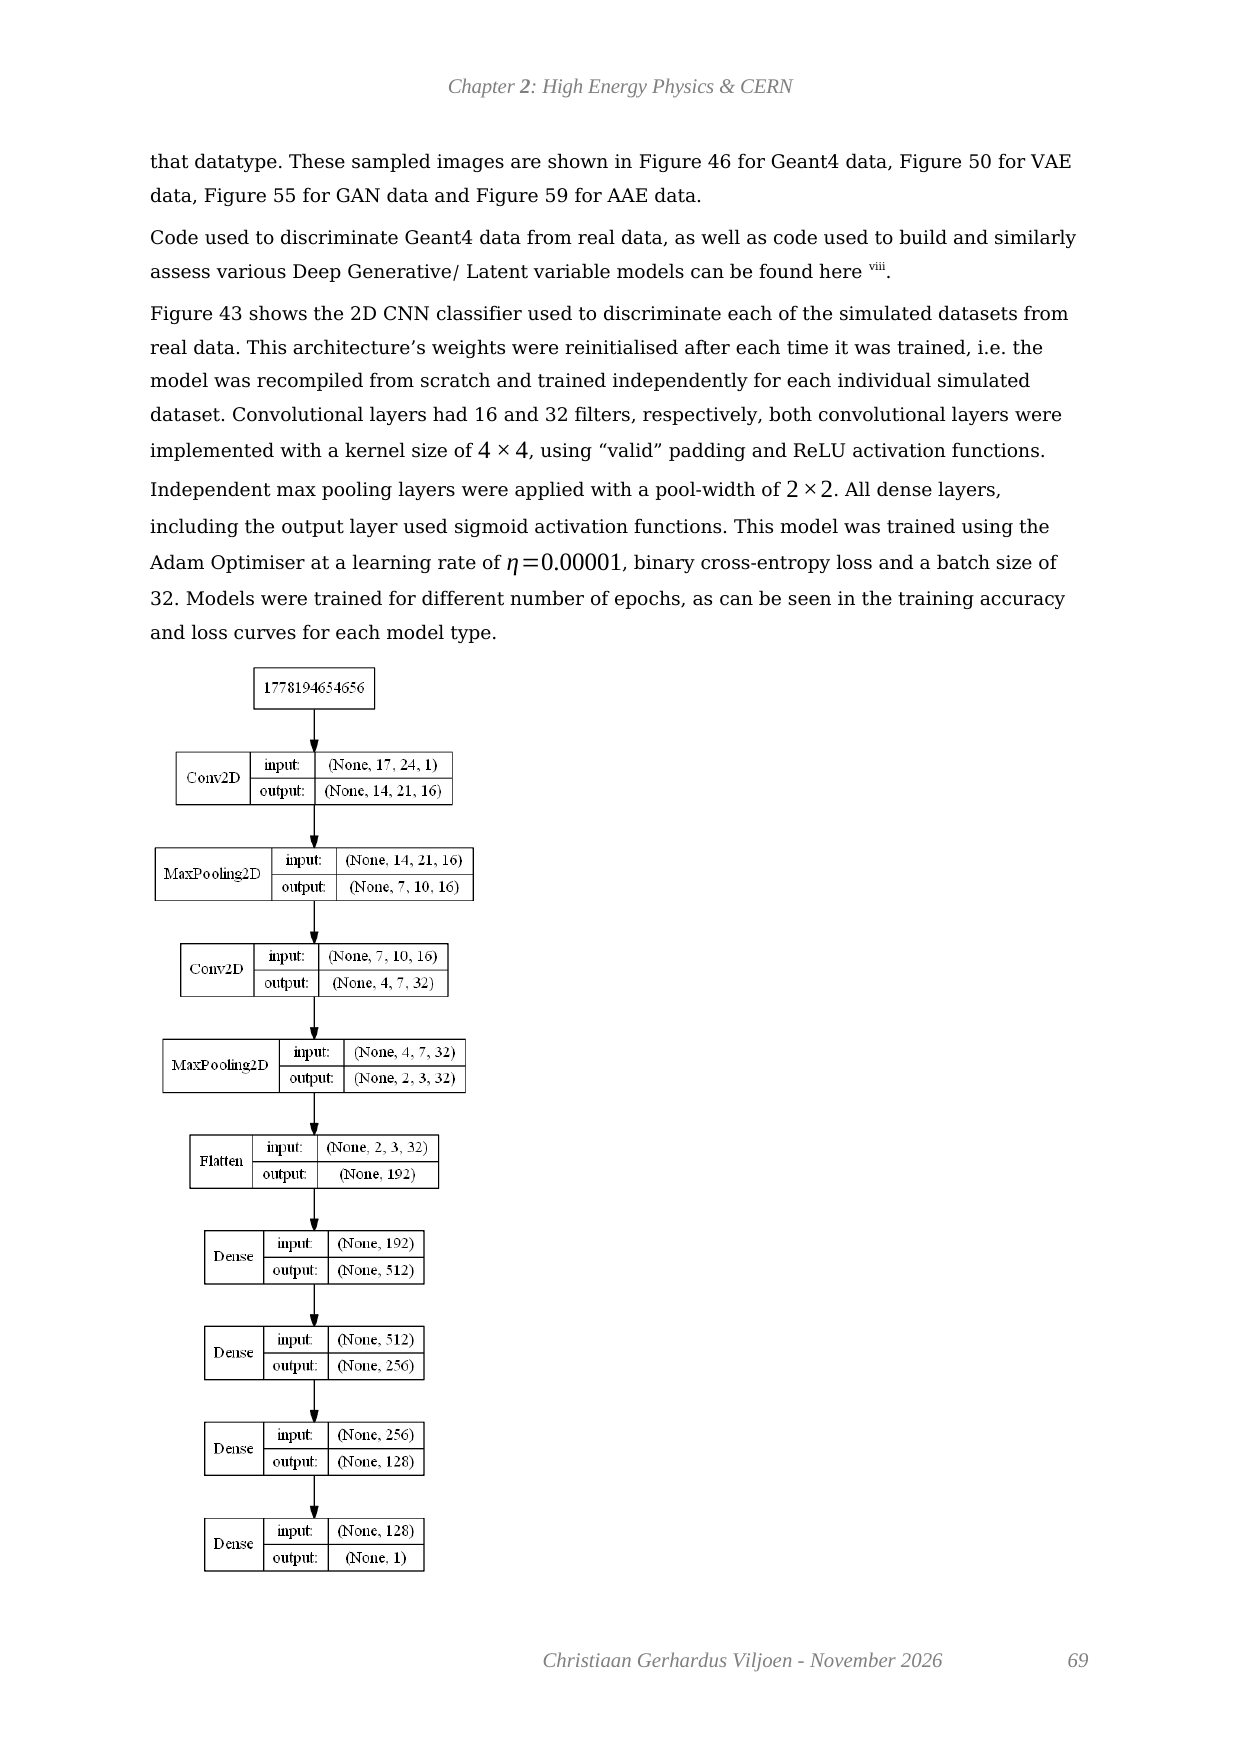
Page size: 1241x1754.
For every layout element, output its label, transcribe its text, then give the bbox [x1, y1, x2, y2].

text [150, 150, 1090, 206]
text Code used to discriminate Geant4 data from real data, as well as code used to build and similarly assess various Deep Generative/ Latent variable models can be found here . [150, 226, 1090, 282]
text Figure 40 shows the 2D CNN classifier used to discriminate each of the simulated datasets from real data. This architecture’s weights were reinitialised after each time it was trained, i.e. the model was recompiled from scratch and trained independently for each individual simulated dataset. Convolutional layers had 16 and 32 filters, respectively, both convolutional layers were implemented with a kernel size of , using “valid” padding and ReLU activation functions. Independent max pooling layers were applied with a pool-width of . All dense layers, including the output layer used sigmoid activation functions. This model was trained using the Adam Optimiser at a learning rate of , binary cross-entropy loss and a batch size of 32. Models were trained for different number of epochs, as can be seen in the training accuracy and loss curves for each model type. [150, 302, 1090, 643]
picture [150, 662, 478, 1576]
